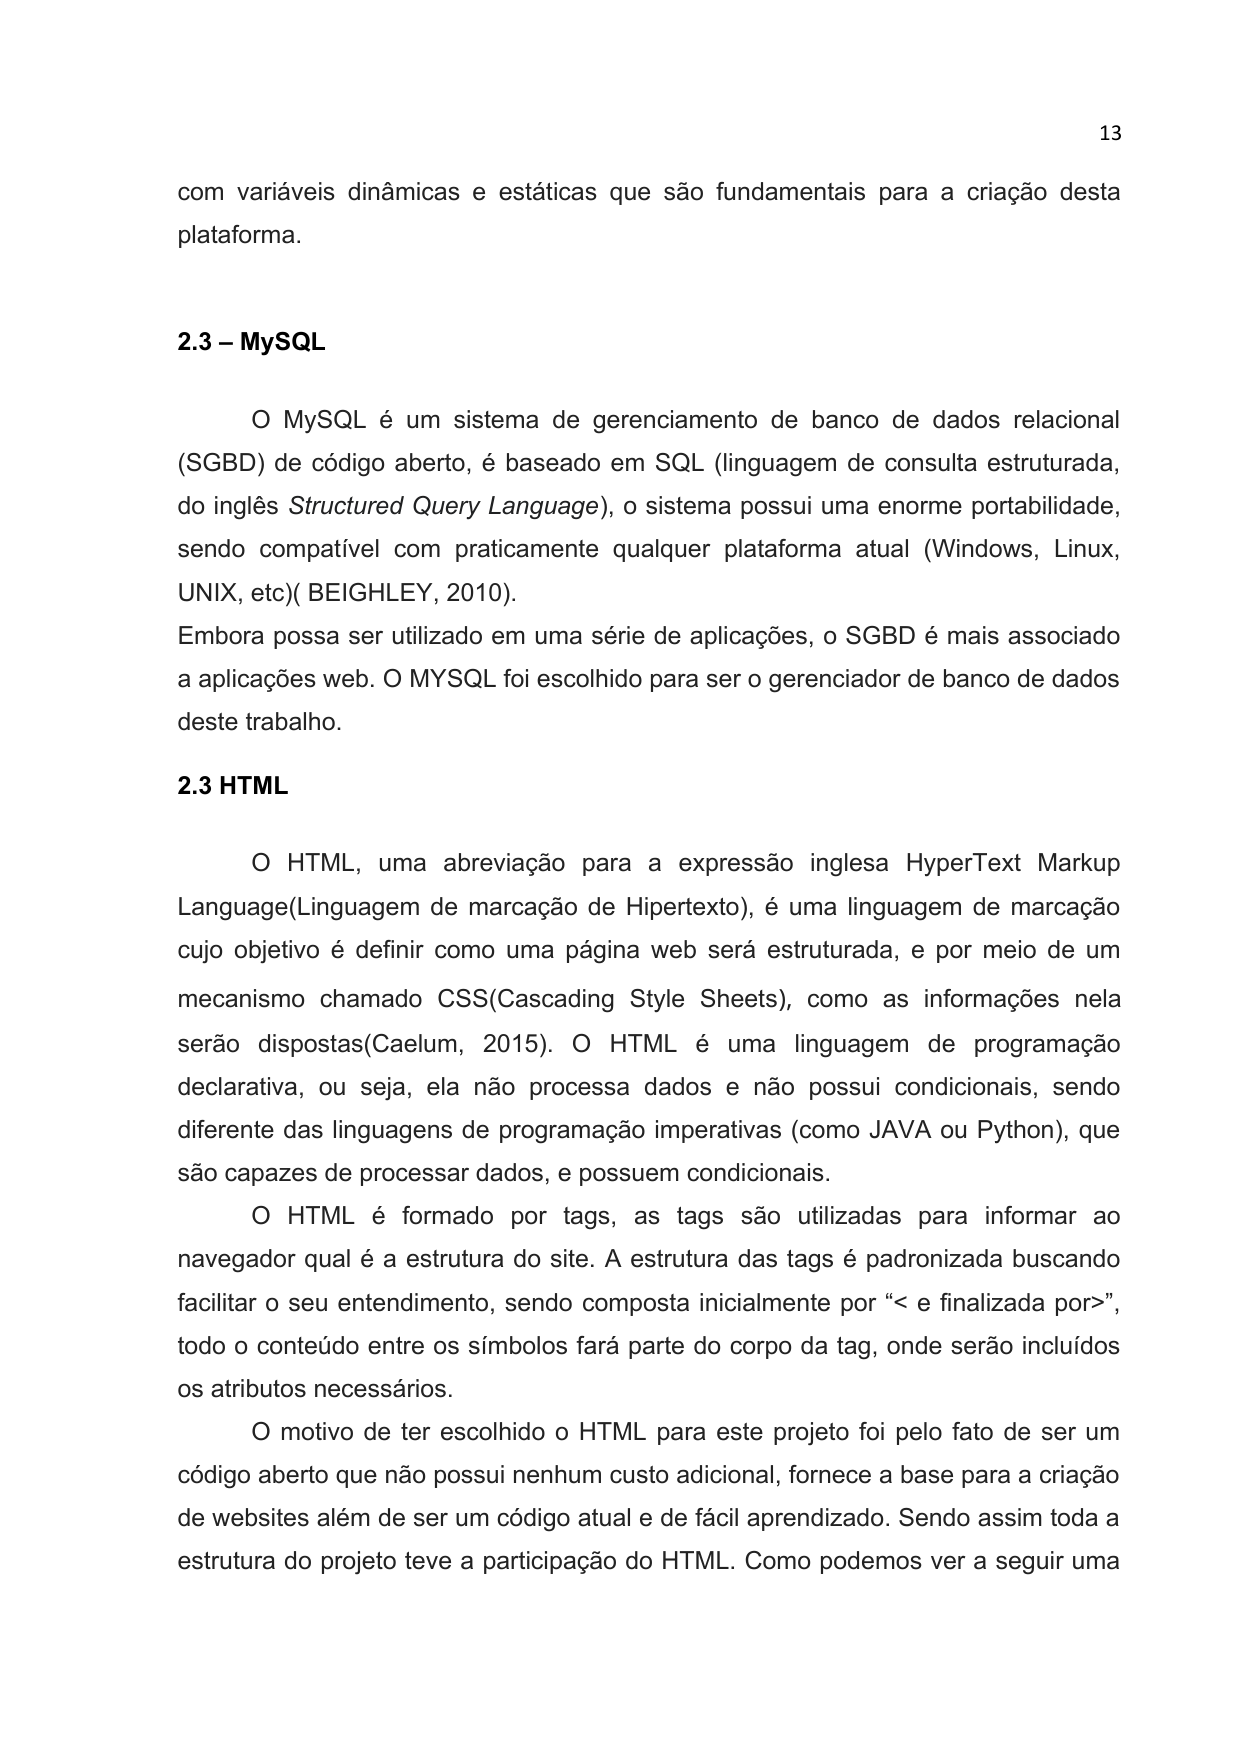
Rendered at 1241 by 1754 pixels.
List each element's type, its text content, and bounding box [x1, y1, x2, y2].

subtitle 2.3 – MySQL [177, 327, 1122, 356]
subtitle 2.3 HTML [177, 771, 1122, 799]
text Embora possa ser utilizado em uma série de aplicações, o SGBD é mais associado a aplicações web. O MYSQL foi escolhido para ser o gerenciador de banco de dados deste trabalho. [177, 621, 1122, 736]
text O HTML é formado por tags, as tags são utilizadas para informar ao navegador qual é a estrutura do site. A estrutura das tags é padronizada buscando facilitar o seu entendimento, sendo composta inicialmente por “< e finalizada por>”, todo o conteúdo entre os símbolos fará parte do corpo da tag, onde serão incluídos os atributos necessários. [177, 1201, 1122, 1403]
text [177, 177, 1122, 249]
text O HTML, uma abreviação para a expressão inglesa HyperText Markup Language(Linguagem de marcação de Hipertexto), é uma linguagem de marcação cujo objetivo é definir como uma página web será estruturada, e por meio de um mecanismo chamado CSS(Cascading Style Sheets), como as informações nela serão dispostas(Caelum, 2015). O HTML é uma linguagem de programação declarativa, ou seja, ela não processa dados e não possui condicionais, sendo diferente das linguagens de programação imperativas (como JAVA ou Python), que são capazes de processar dados, e possuem condicionais. [177, 848, 1122, 1187]
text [177, 1417, 1122, 1575]
text O MySQL é um sistema de gerenciamento de banco de dados relacional (SGBD) de código aberto, é baseado em SQL (linguagem de consulta estruturada, do inglês Structured Query Language), o sistema possui uma enorme portabilidade, sendo compatível com praticamente qualquer plataforma atual (Windows, Linux, UNIX, etc)( BEIGHLEY, 2010). [177, 405, 1122, 606]
